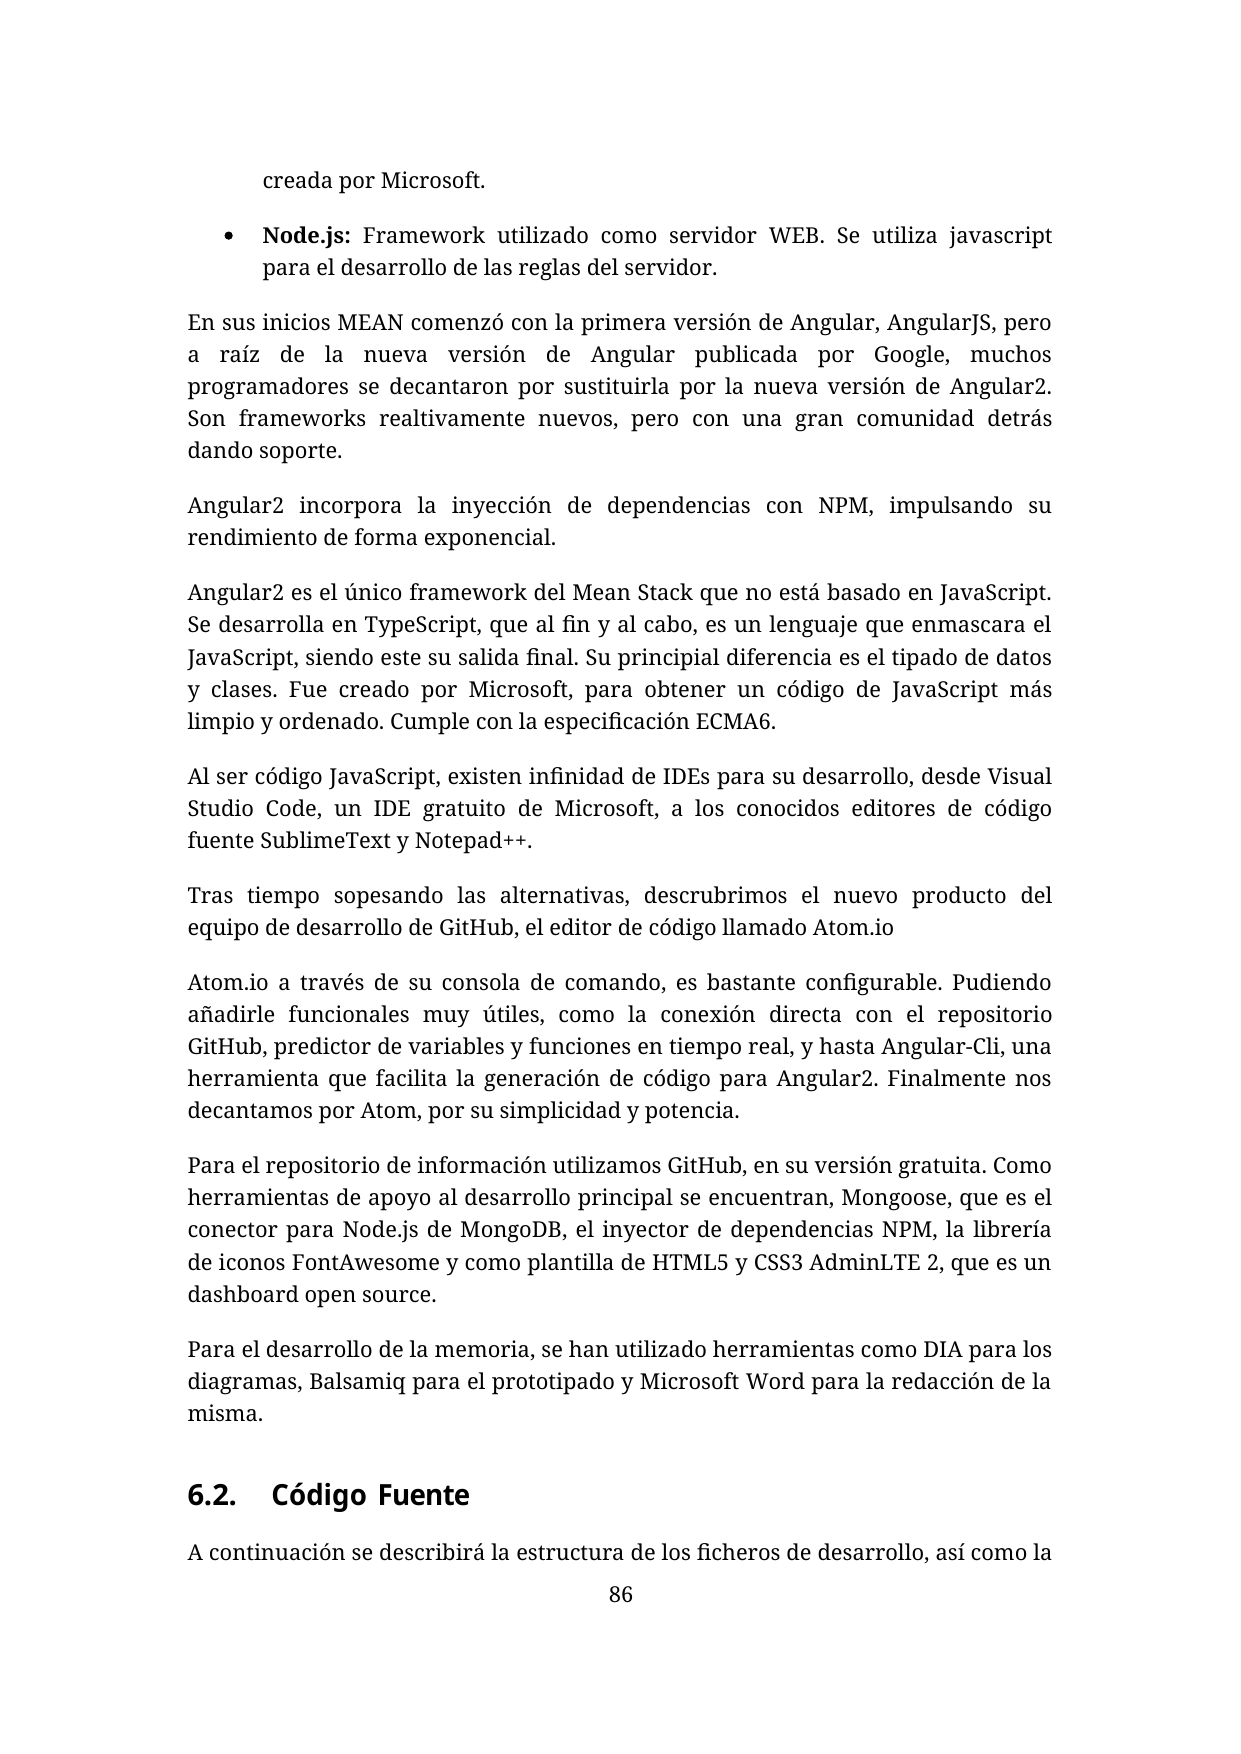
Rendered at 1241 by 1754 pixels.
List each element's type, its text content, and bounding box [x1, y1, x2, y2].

text Tras tiempo sopesando las alternativas, descrubrimos el nuevo producto del equipo de desarrollo de GitHub, el editor de código llamado Atom.io [187, 880, 1053, 942]
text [187, 1537, 1053, 1567]
subtitle Código Fuente [187, 1474, 1065, 1514]
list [225, 164, 1053, 194]
text En sus inicios MEAN comenzó con la primera versión de Angular, AngularJS, pero a raíz de la nueva versión de Angular publicada por Google, muchos programadores se decantaron por sustituirla por la nueva versión de Angular2. Son frameworks realtivamente nuevos, pero con una gran comunidad detrás dando soporte. [187, 307, 1053, 465]
list Node.js: Framework utilizado como servidor WEB. Se utiliza javascript para el desarrollo de las reglas del servidor. [225, 220, 1053, 282]
text Atom.io a través de su consola de comando, es bastante configurable. Pudiendo añadirle funcionales muy útiles, como la conexión directa con el repositorio GitHub, predictor de variables y funciones en tiempo real, y hasta Angular-Cli, una herramienta que facilita la generación de código para Angular2. Finalmente nos decantamos por Atom, por su simplicidad y potencia. [187, 967, 1053, 1125]
text Para el repositorio de información utilizamos GitHub, en su versión gratuita. Como herramientas de apoyo al desarrollo principal se encuentran, Mongoose, que es el conector para Node.js de MongoDB, el inyector de dependencias NPM, la librería de iconos FontAwesome y como plantilla de HTML5 y CSS3 AdminLTE 2, que es un dashboard open source. [187, 1150, 1053, 1308]
text Al ser código JavaScript, existen infinidad de IDEs para su desarrollo, desde Visual Studio Code, un IDE gratuito de Microsoft, a los conocidos editores de código fuente SublimeText y Notepad++. [187, 761, 1053, 855]
text Para el desarrollo de la memoria, se han utilizado herramientas como DIA para los diagramas, Balsamiq para el prototipado y Microsoft Word para la redacción de la misma. [187, 1334, 1053, 1428]
text Angular2 incorpora la inyección de dependencias con NPM, impulsando su rendimiento de forma exponencial. [187, 490, 1053, 552]
text Angular2 es el único framework del Mean Stack que no está basado en JavaScript. Se desarrolla en TypeScript, que al fin y al cabo, es un lenguaje que enmascara el JavaScript, siendo este su salida final. Su principial diferencia es el tipado de datos y clases. Fue creado por Microsoft, para obtener un código de JavaScript más limpio y ordenado. Cumple con la especificación ECMA6. [187, 577, 1053, 736]
